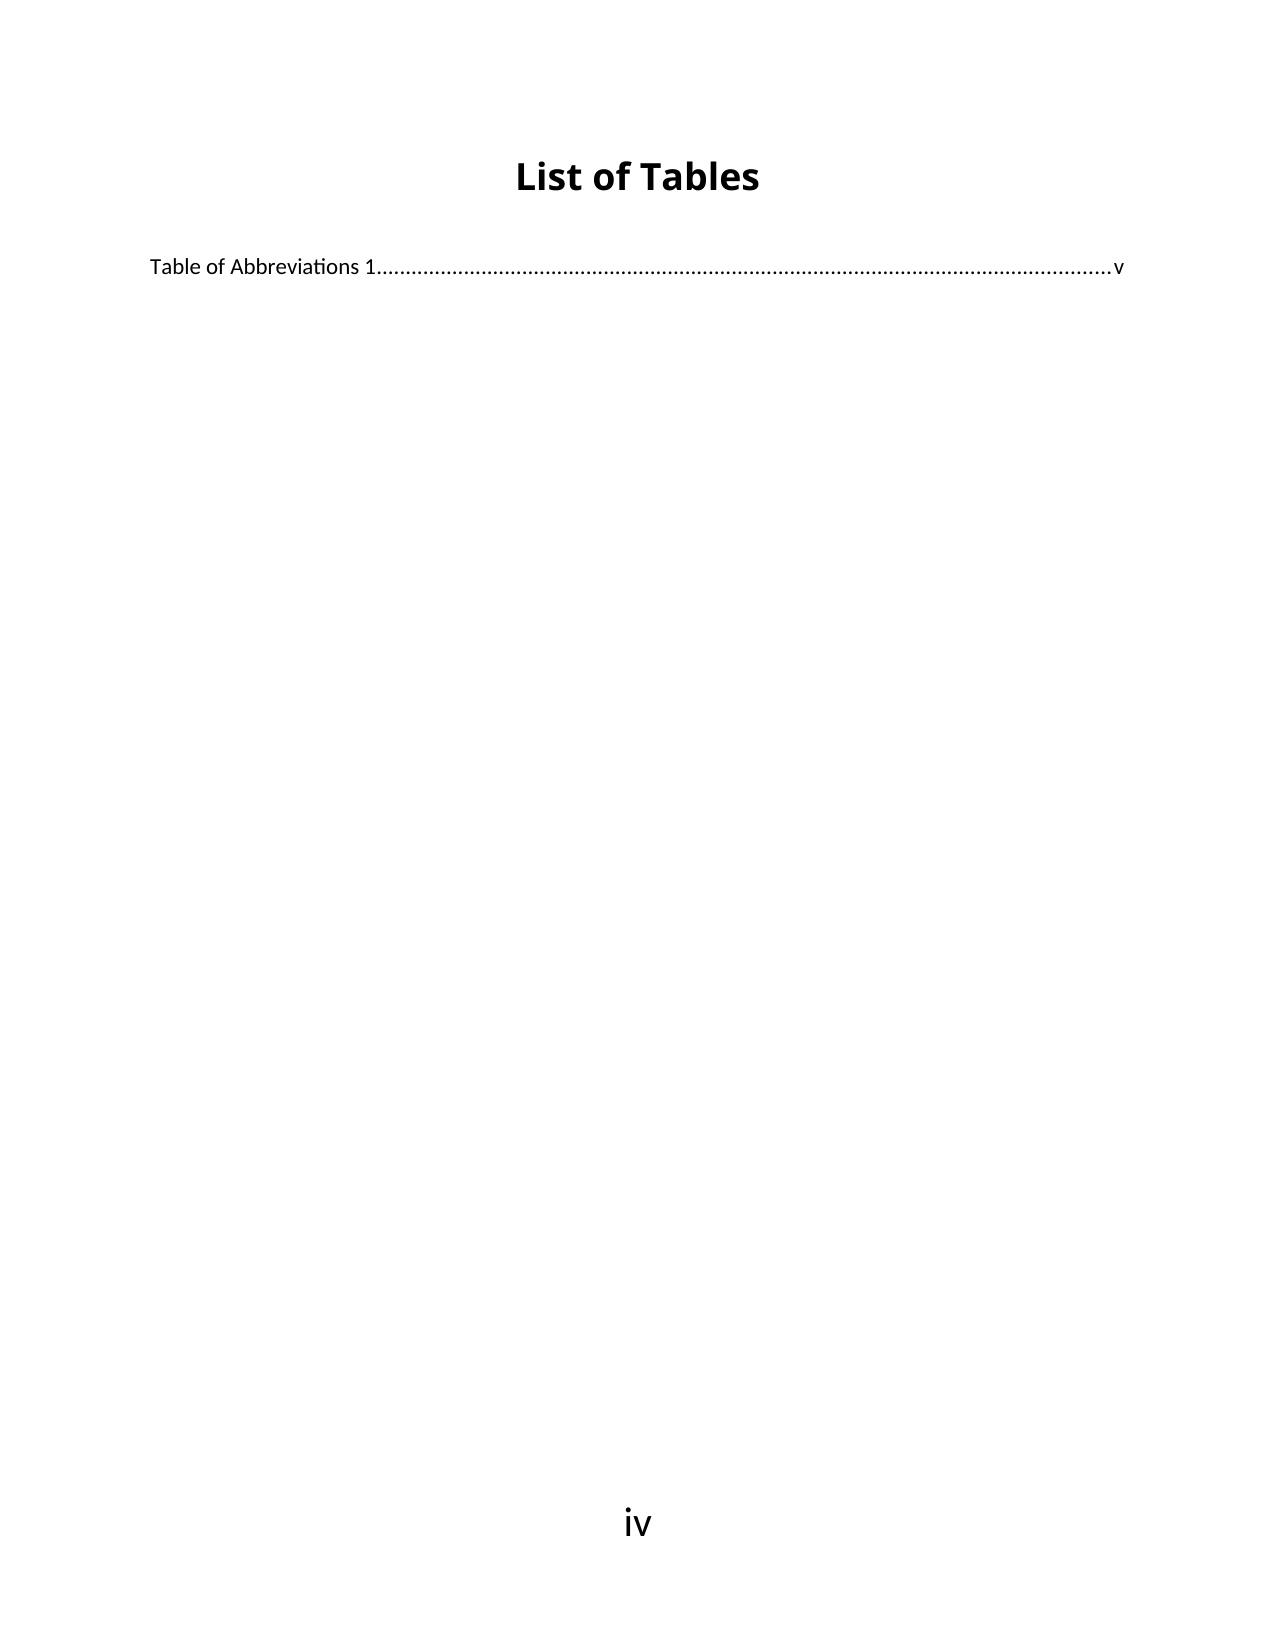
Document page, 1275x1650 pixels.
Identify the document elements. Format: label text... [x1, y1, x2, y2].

text Table of Abbreviations 1 v [150, 252, 1125, 280]
text List of Tables [150, 150, 1125, 201]
